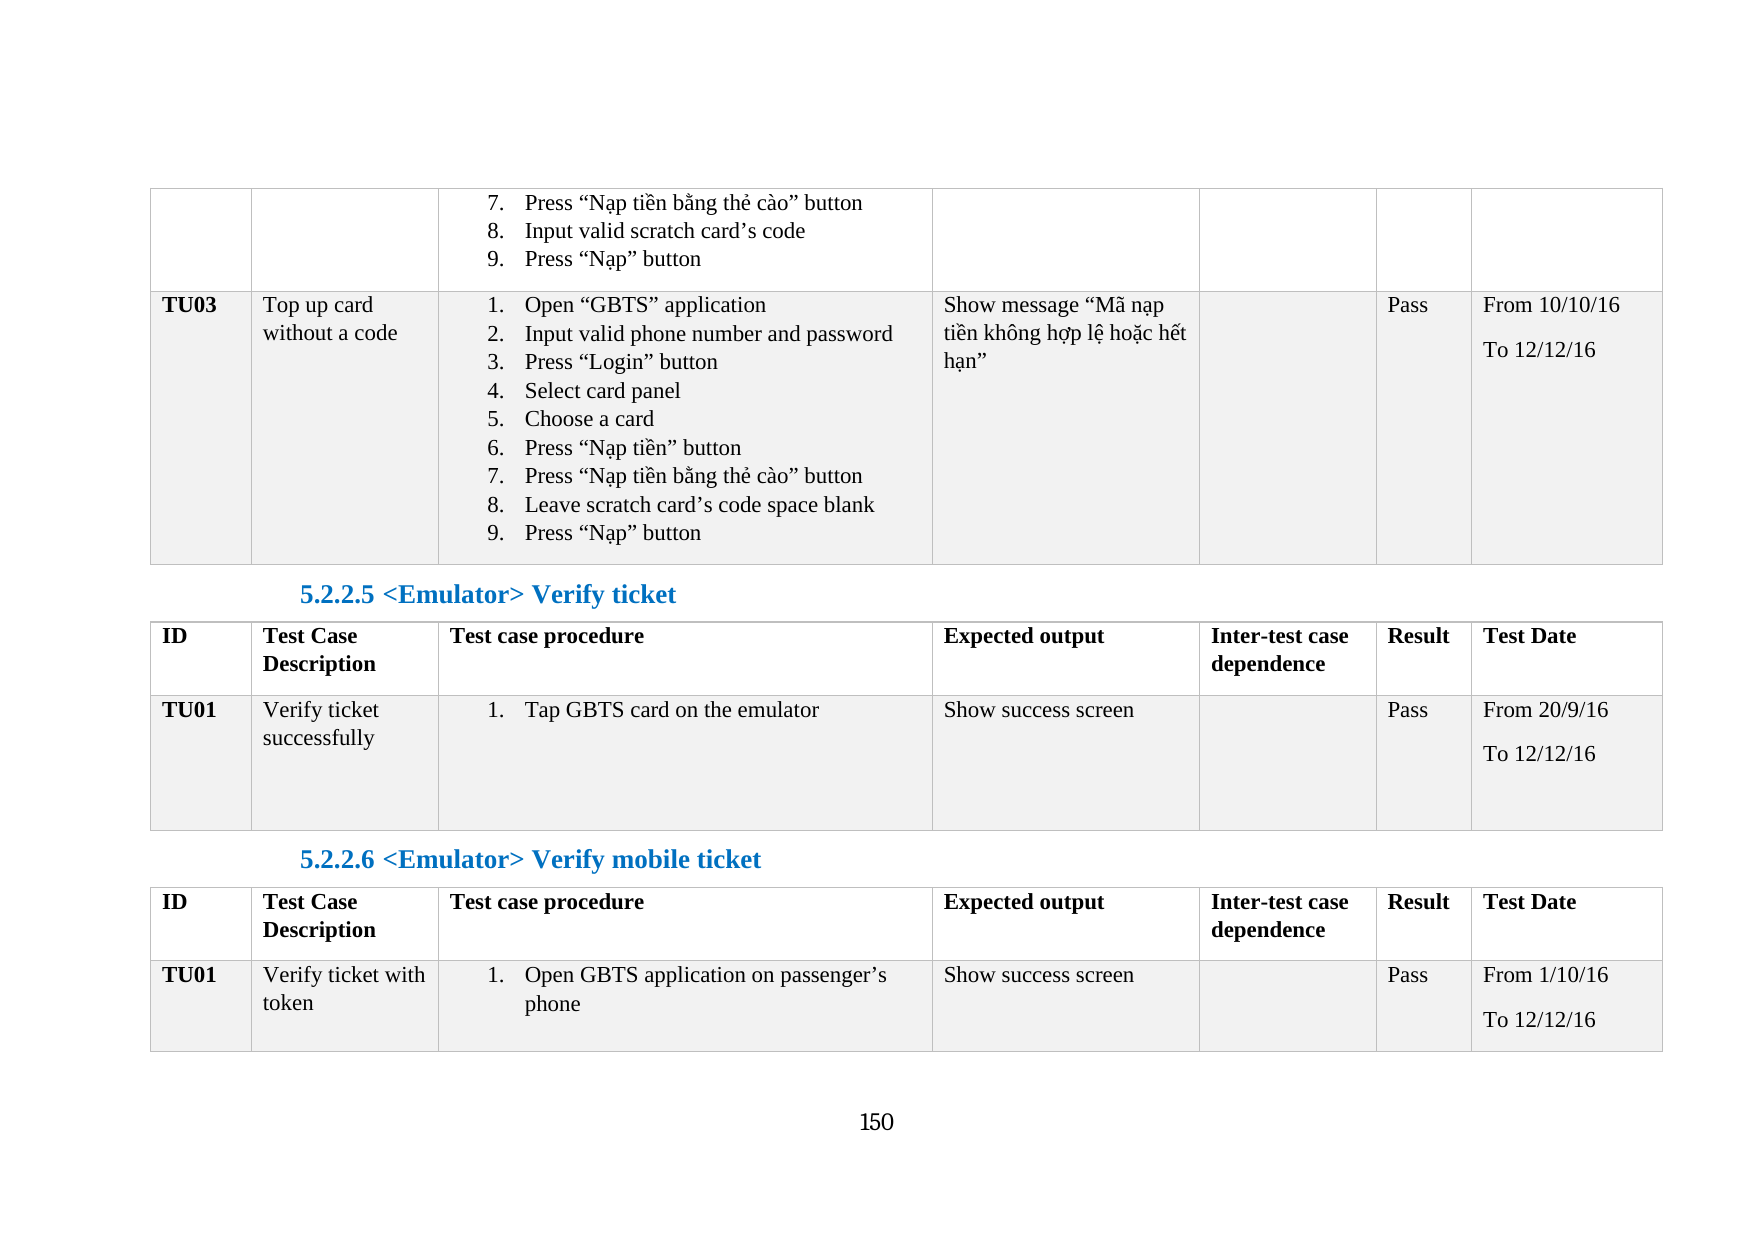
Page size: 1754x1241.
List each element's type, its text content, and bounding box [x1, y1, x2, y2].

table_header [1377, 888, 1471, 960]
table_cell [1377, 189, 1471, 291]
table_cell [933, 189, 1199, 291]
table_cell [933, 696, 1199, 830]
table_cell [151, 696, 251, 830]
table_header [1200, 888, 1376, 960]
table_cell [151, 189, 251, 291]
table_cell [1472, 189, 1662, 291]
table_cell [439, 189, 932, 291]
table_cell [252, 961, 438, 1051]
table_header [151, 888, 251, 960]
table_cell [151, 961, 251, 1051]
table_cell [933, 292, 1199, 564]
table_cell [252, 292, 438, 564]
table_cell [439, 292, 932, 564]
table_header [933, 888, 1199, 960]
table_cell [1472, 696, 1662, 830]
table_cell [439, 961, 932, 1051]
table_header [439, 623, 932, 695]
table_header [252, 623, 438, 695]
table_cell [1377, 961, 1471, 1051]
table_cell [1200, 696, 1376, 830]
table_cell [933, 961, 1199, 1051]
text <Emulator> Verify ticket [300, 578, 1604, 609]
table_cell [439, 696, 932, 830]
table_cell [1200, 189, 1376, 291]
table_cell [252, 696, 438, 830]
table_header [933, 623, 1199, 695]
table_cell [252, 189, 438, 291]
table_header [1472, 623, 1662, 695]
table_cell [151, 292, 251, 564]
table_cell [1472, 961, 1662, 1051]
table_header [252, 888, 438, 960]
text <Emulator> Verify mobile ticket [300, 843, 1604, 874]
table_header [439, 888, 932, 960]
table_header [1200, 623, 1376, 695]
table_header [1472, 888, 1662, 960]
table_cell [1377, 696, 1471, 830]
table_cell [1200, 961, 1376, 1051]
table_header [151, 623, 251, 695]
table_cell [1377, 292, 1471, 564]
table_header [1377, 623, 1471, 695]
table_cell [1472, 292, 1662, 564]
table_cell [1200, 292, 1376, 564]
